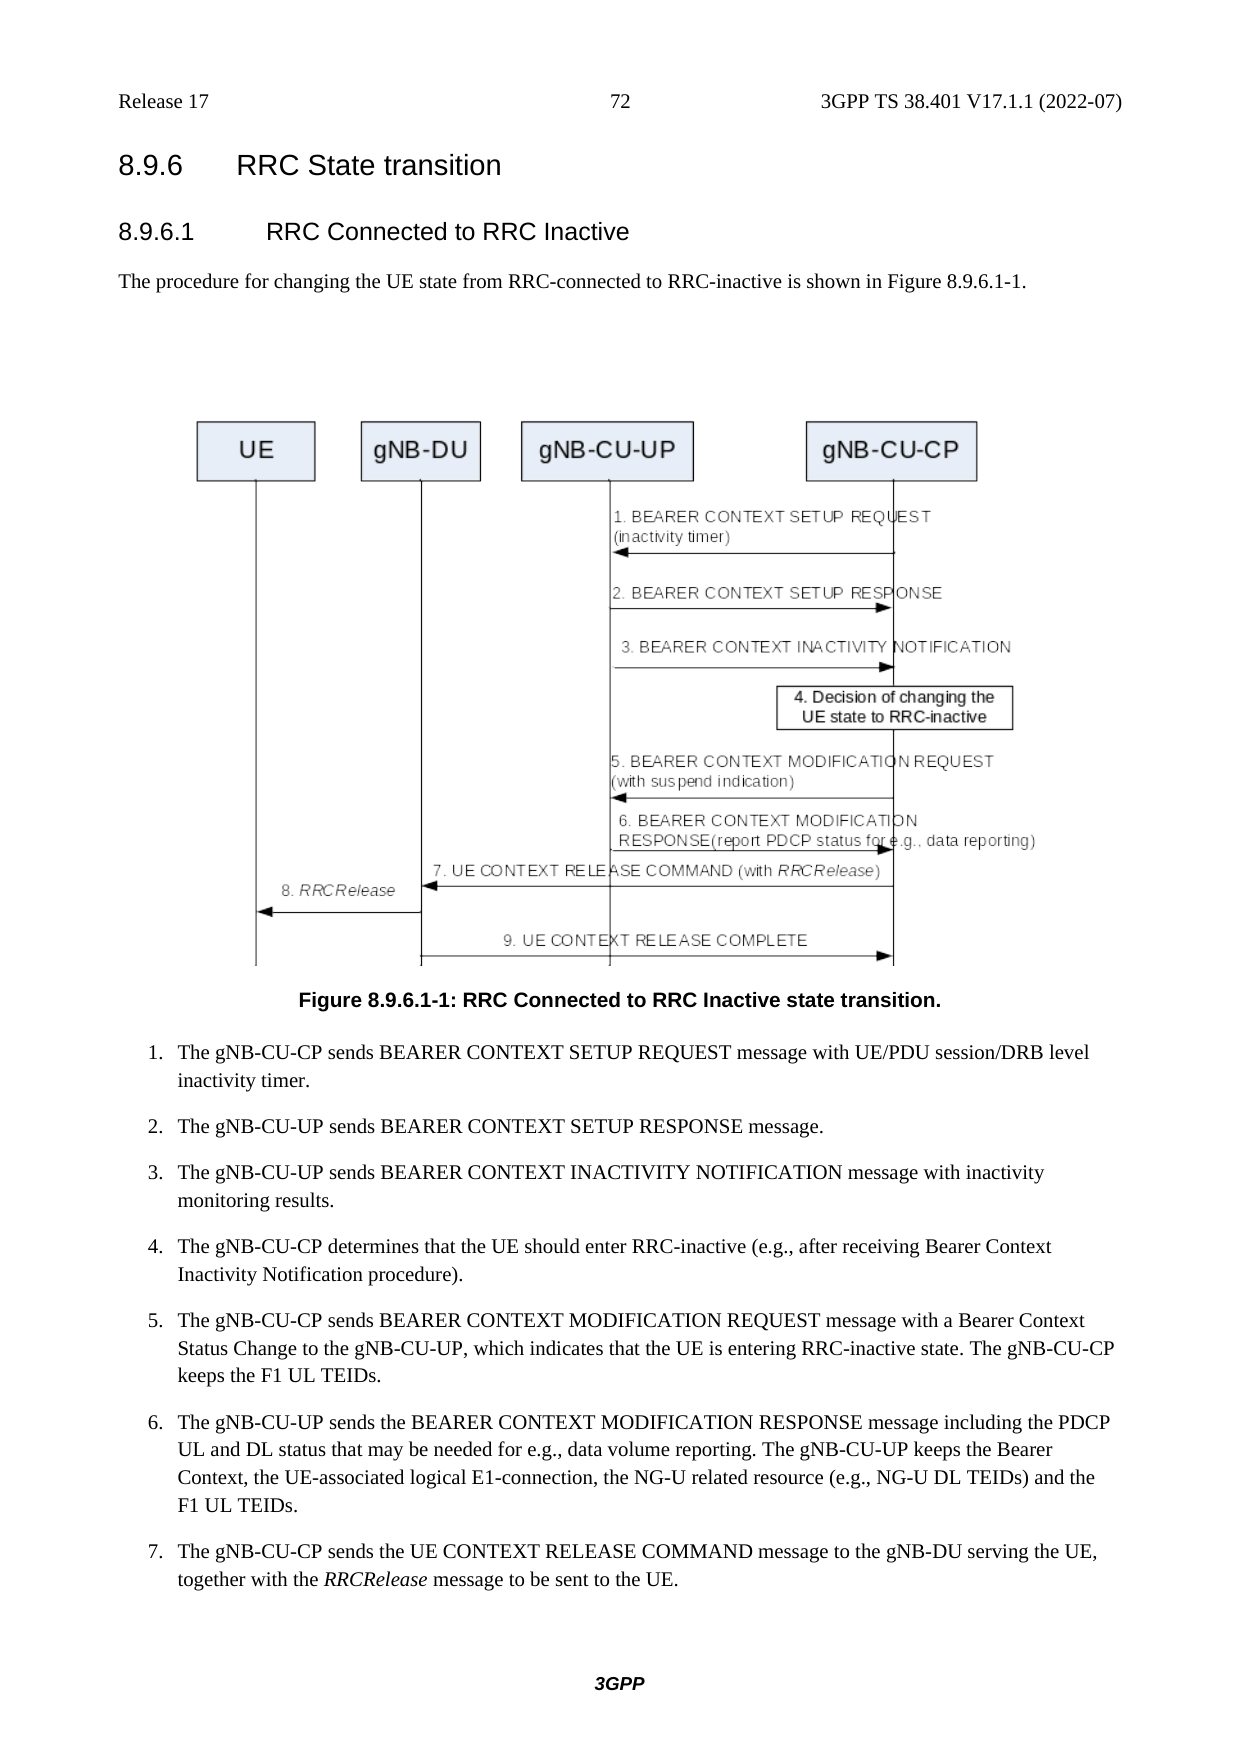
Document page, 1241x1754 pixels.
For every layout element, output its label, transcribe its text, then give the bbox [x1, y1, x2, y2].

text 1. The gNB-CU-CP sends BEARER CONTEXT SETUP REQUEST message with UE/PDU session/DRB level inactivity timer. [148, 1040, 1122, 1092]
text 4. The gNB-CU-CP determines that the UE should enter RRC-inactive (e.g., after receiving Bearer Context Inactivity Notification procedure). [148, 1234, 1122, 1286]
text 2. The gNB-CU-UP sends BEARER CONTEXT SETUP RESPONSE message. [148, 1114, 1122, 1138]
text 7. The gNB-CU-CP sends the UE CONTEXT RELEASE COMMAND message to the gNB-DU serving the UE, together with the RRCRelease message to be sent to the UE. [148, 1539, 1122, 1591]
subtitle 8.9.6 RRC State transition [118, 147, 1122, 181]
text 3. The gNB-CU-UP sends BEARER CONTEXT INACTIVITY NOTIFICATION message with inactivity monitoring results. [148, 1160, 1122, 1212]
text The procedure for changing the UE state from RRC-connected to RRC-inactive is shown in Figure 8.9.6.1-1. [118, 269, 1122, 293]
subtitle 8.9.6.1 RRC Connected to RRC Inactive [118, 217, 1122, 246]
text Figure 8.9.6.1-1: RRC Connected to RRC Inactive state transition. [118, 987, 1122, 1011]
text 6. The gNB-CU-UP sends the BEARER CONTEXT MODIFICATION RESPONSE message including the PDCP UL and DL status that may be needed for e.g., data volume reporting. The gNB-CU-UP keeps the Bearer Context, the UE-associated logical E1-connection, the NG-U related resource (e.g., NG-U DL TEIDs) and the F1 UL TEIDs. [148, 1410, 1122, 1517]
text 5. The gNB-CU-CP sends BEARER CONTEXT MODIFICATION REQUEST message with a Bearer Context Status Change to the gNB-CU-UP, which indicates that the UE is entering RRC-inactive state. The gNB-CU-CP keeps the F1 UL TEIDs. [148, 1308, 1122, 1387]
